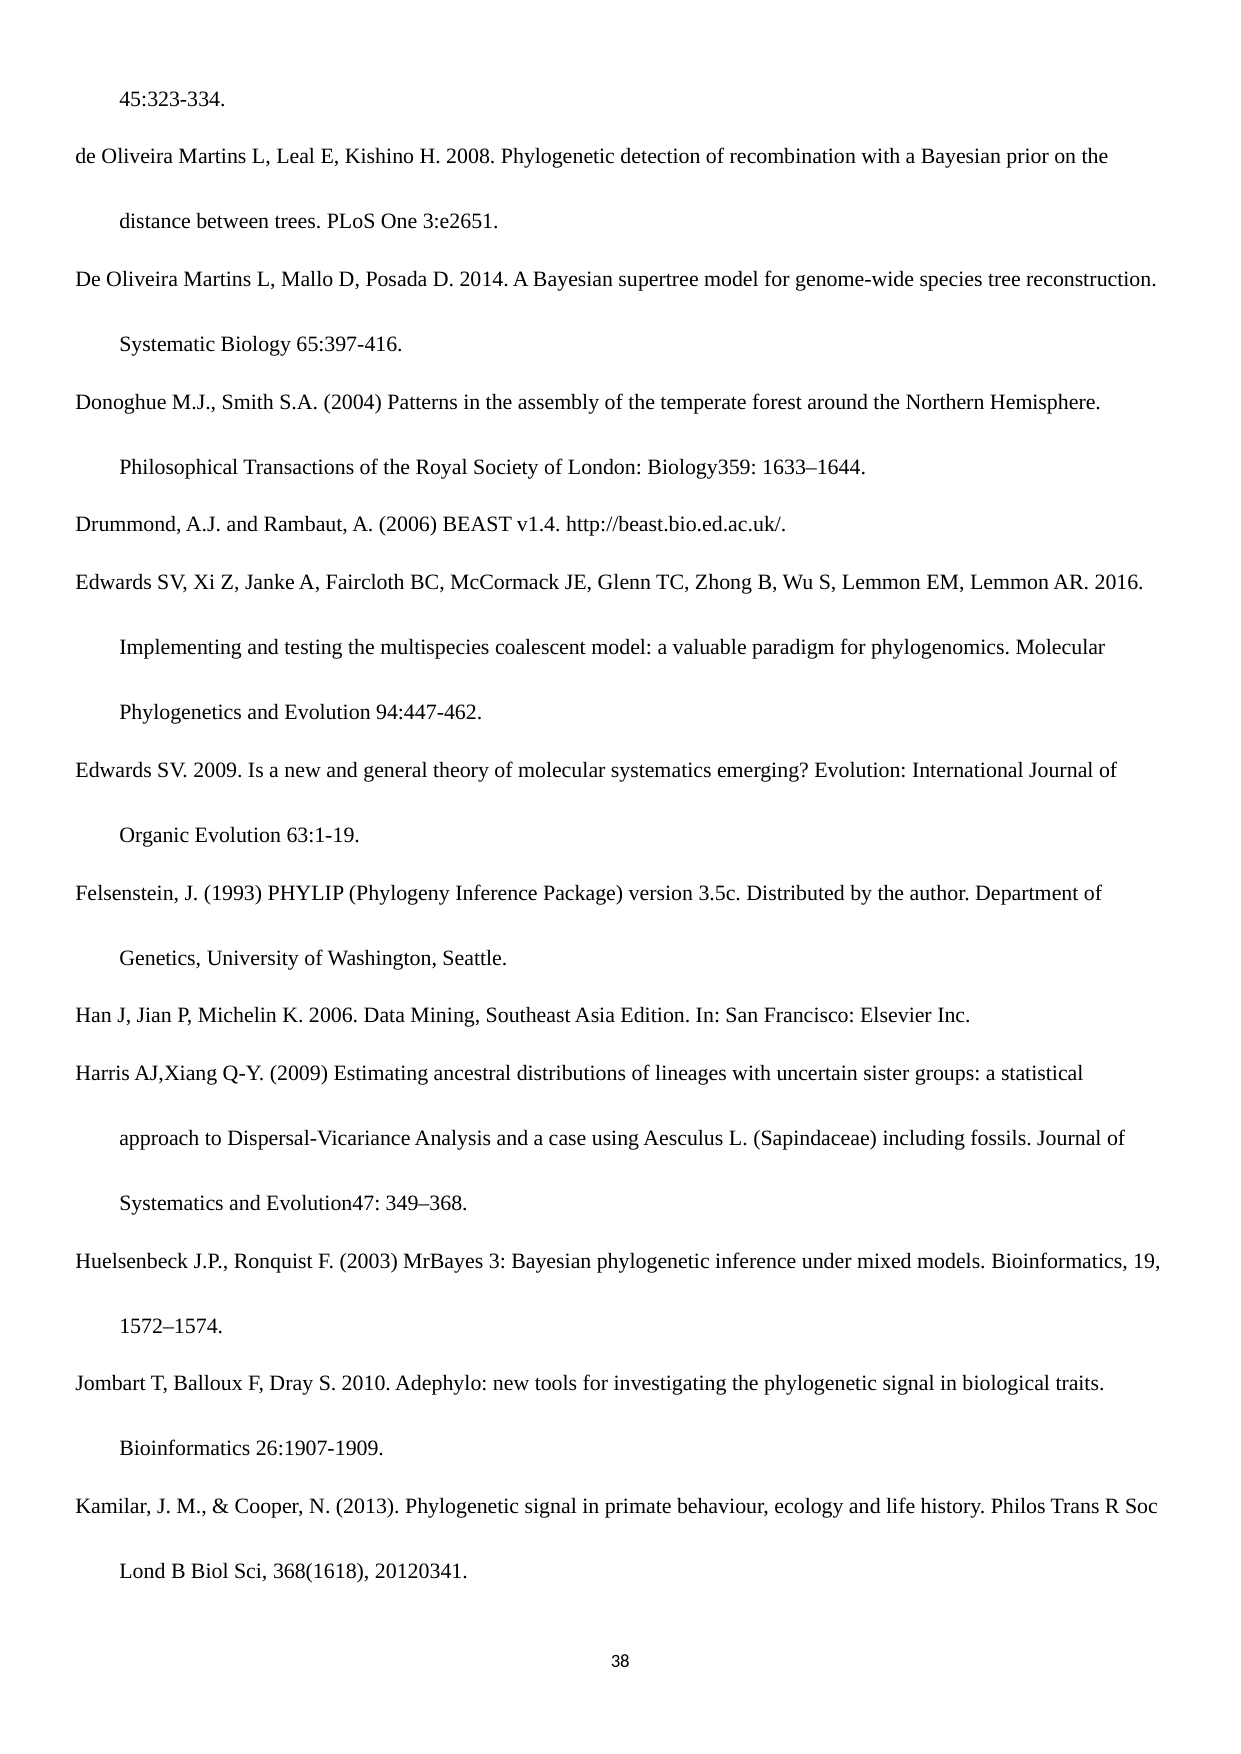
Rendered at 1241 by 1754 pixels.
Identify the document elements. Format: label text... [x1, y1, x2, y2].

text De Oliveira Martins L, Mallo D, Posada D. 2014. A Bayesian supertree model for genome-wide species tree reconstruction. Systematic Biology 65:397-416. [75, 262, 1165, 360]
text Han J, Jian P, Michelin K. 2006. Data Mining, Southeast Asia Edition. In: San Francisco: Elsevier Inc. [75, 999, 1165, 1031]
text Donoghue M.J., Smith S.A. (2004) Patterns in the assembly of the temperate forest around the Northern Hemisphere. Philosophical Transactions of the Royal Society of London: Biology359: 1633–1644. [75, 385, 1165, 483]
text Edwards SV. 2009. Is a new and general theory of molecular systematics emerging? Evolution: International Journal of Organic Evolution 63:1-19. [75, 753, 1165, 851]
text Harris AJ,Xiang Q-Y. (2009) Estimating ancestral distributions of lineages with uncertain sister groups: a statistical approach to Dispersal-Vicariance Analysis and a case using Aesculus L. (Sapindaceae) including fossils. Journal of Systematics and Evolution47: 349–368. [75, 1056, 1165, 1219]
text Drummond, A.J. and Rambaut, A. (2006) BEAST v1.4. http://beast.bio.ed.ac.uk/. [75, 508, 1165, 540]
text Huelsenbeck J.P., Ronquist F. (2003) MrBayes 3: Bayesian phylogenetic inference under mixed models. Bioinformatics, 19, 1572–1574. [75, 1244, 1165, 1342]
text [75, 82, 1165, 114]
text Jombart T, Balloux F, Dray S. 2010. Adephylo: new tools for investigating the phylogenetic signal in biological traits. Bioinformatics 26:1907-1909. [75, 1367, 1165, 1464]
text Edwards SV, Xi Z, Janke A, Faircloth BC, McCormack JE, Glenn TC, Zhong B, Wu S, Lemmon EM, Lemmon AR. 2016. Implementing and testing the multispecies coalescent model: a valuable paradigm for phylogenomics. Molecular Phylogenetics and Evolution 94:447-462. [75, 566, 1165, 728]
text Felsenstein, J. (1993) PHYLIP (Phylogeny Inference Package) version 3.5c. Distributed by the author. Department of Genetics, University of Washington, Seattle. [75, 876, 1165, 973]
text de Oliveira Martins L, Leal E, Kishino H. 2008. Phylogenetic detection of recombination with a Bayesian prior on the distance between trees. PLoS One 3:e2651. [75, 140, 1165, 237]
text Kamilar, J. M., & Cooper, N. (2013). Phylogenetic signal in primate behaviour, ecology and life history. Philos Trans R Soc Lond B Biol Sci, 368(1618), 20120341. [75, 1489, 1165, 1587]
